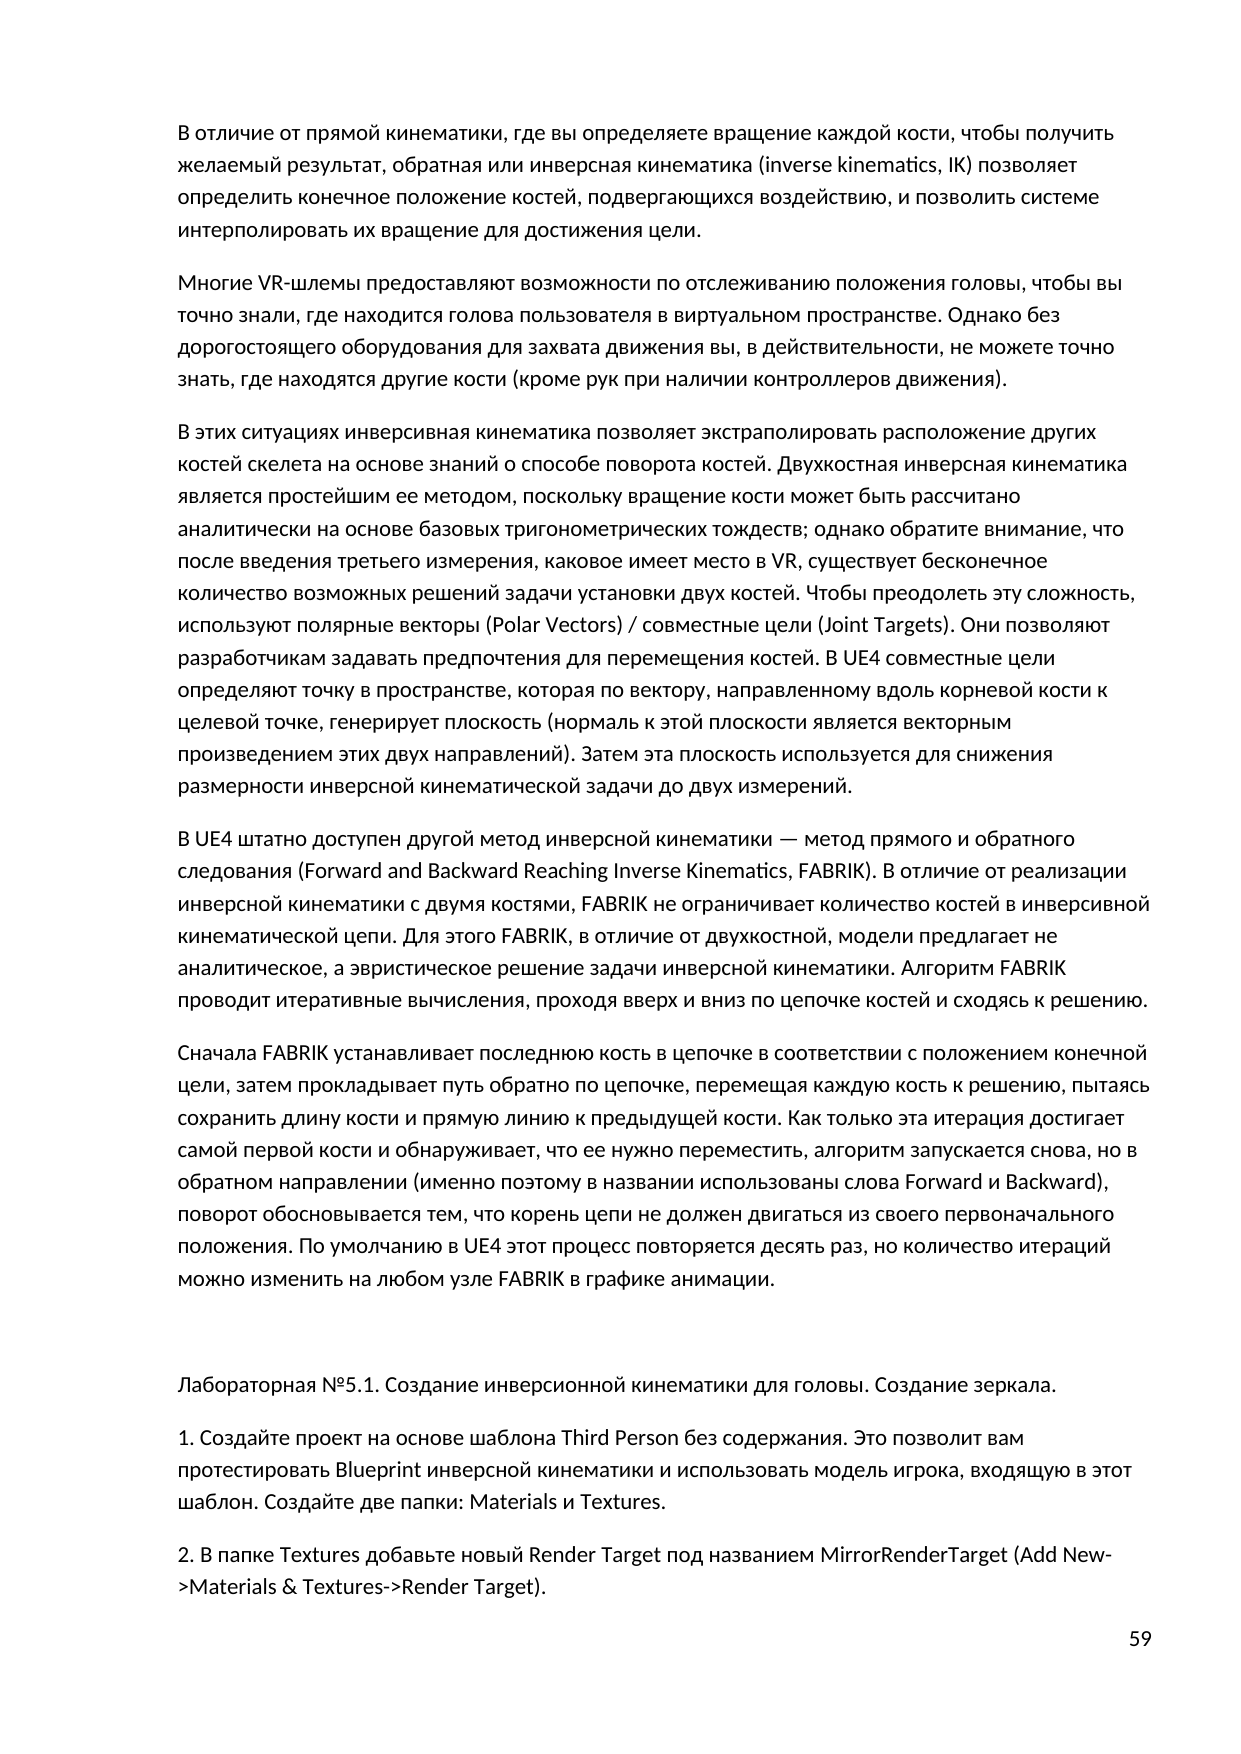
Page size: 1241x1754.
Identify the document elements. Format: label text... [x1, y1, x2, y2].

text В этих ситуациях инверсивная кинематика позволяет экстраполировать расположение других костей скелета на основе знаний о способе поворота костей. Двухкостная инверсная кинематика является простейшим ее методом, поскольку вращение кости может быть рассчитано аналитически на основе базовых тригонометрических тождеств; однако обратите внимание, что после введения третьего измерения, каковое имеет место в VR, существует бесконечное количество возможных решений задачи установки двух костей. Чтобы преодолеть эту сложность, используют полярные векторы (Polar Vectors) / совместные цели (Joint Targets). Они позволяют разработчикам задавать предпочтения для перемещения костей. В UE4 совместные цели определяют точку в пространстве, которая по вектору, направленному вдоль корневой кости к целевой точке, генерирует плоскость (нормаль к этой плоскости является векторным произведением этих двух направлений). Затем эта плоскость используется для снижения размерности инверсной кинематической задачи до двух измерений. [177, 417, 1152, 799]
text Многие VR-шлемы предоставляют возможности по отслеживанию положения головы, чтобы вы точно знали, где находится голова пользователя в виртуальном пространстве. Однако без дорогостоящего оборудования для захвата движения вы, в действительности, не можете точно знать, где находятся другие кости (кроме рук при наличии контроллеров движения). [177, 268, 1152, 392]
text 2. В папке Textures добавьте новый Render Target под названием MirrorRenderTarget (Add New->Materials & Textures->Render Target). [177, 1540, 1152, 1600]
text В отличие от прямой кинематики, где вы определяете вращение каждой кости, чтобы получить желаемый результат, обратная или инверсная кинематика (inverse kinematics, IK) позволяет определить конечное положение костей, подвергающихся воздействию, и позволить системе интерполировать их вращение для достижения цели. [177, 118, 1152, 243]
text Лабораторная №5.1. Создание инверсионной кинематики для головы. Создание зеркала. [177, 1370, 1152, 1398]
text 1. Создайте проект на основе шаблона Third Person без содержания. Это позволит вам протестировать Blueprint инверсной кинематики и использовать модель игрока, входящую в этот шаблон. Создайте две папки: Materials и Textures. [177, 1423, 1152, 1515]
text Сначала FABRIK устанавливает последнюю кость в цепочке в соответствии с положением конечной цели, затем прокладывает путь обратно по цепочке, перемещая каждую кость к решению, пытаясь сохранить длину кости и прямую линию к предыдущей кости. Как только эта итерация достигает самой первой кости и обнаруживает, что ее нужно переместить, алгоритм запускается снова, но в обратном направлении (именно поэтому в названии использованы слова Forward и Backward), поворот обосновывается тем, что корень цепи не должен двигаться из своего первоначального положения. По умолчанию в UE4 этот процесс повторяется десять раз, но количество итераций можно изменить на любом узле FABRIK в графике анимации. [177, 1038, 1152, 1292]
text В UE4 штатно доступен другой метод инверсной кинематики — метод прямого и обратного следования (Forward and Backward Reaching Inverse Kinematics, FABRIK). В отличие от реализации инверсной кинематики с двумя костями, FABRIK не ограничивает количество костей в инверсивной кинематической цепи. Для этого FABRIK, в отличие от двухкостной, модели предлагает не аналитическое, а эвристическое решение задачи инверсной кинематики. Алгоритм FABRIK проводит итеративные вычисления, проходя вверх и вниз по цепочке костей и сходясь к решению. [177, 824, 1152, 1013]
